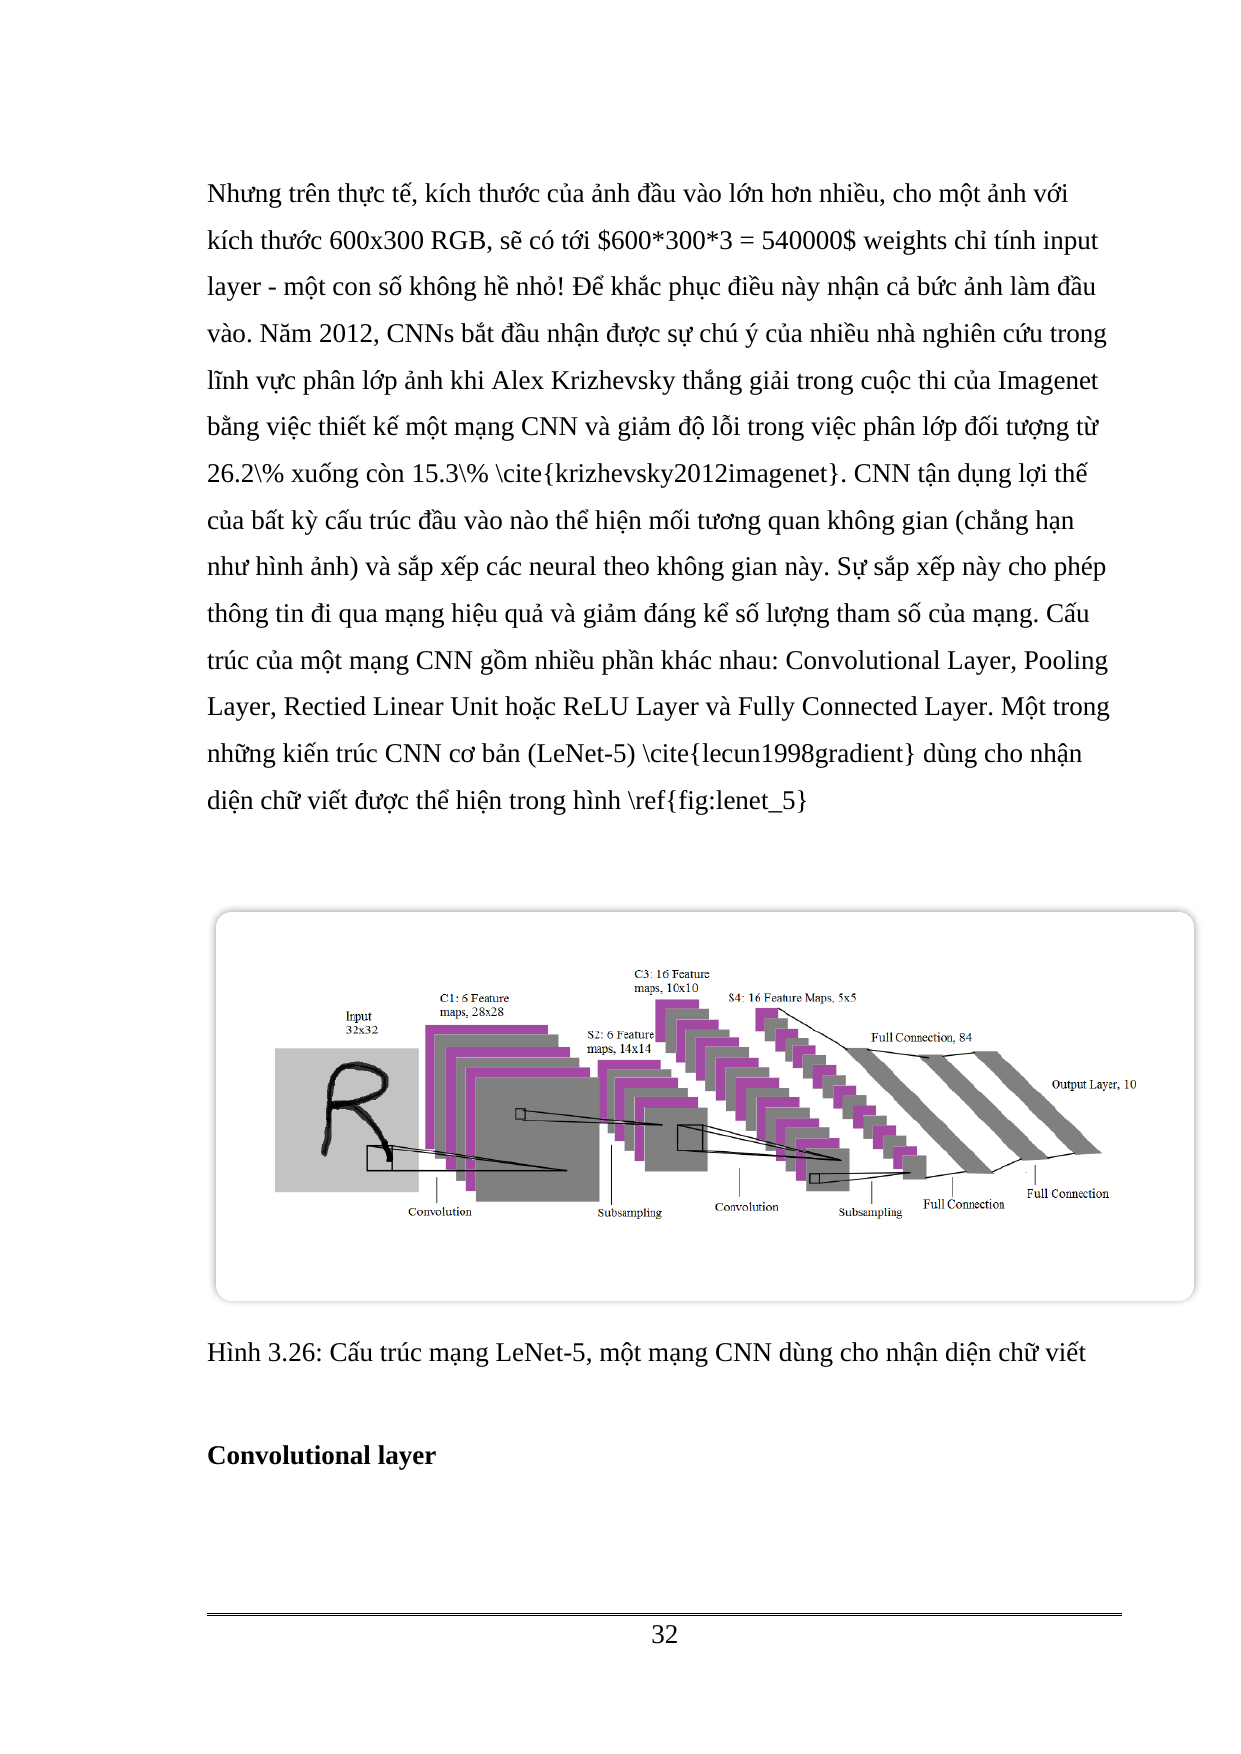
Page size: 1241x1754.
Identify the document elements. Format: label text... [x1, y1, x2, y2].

text Convolutional layer [207, 1439, 1122, 1471]
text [207, 177, 1122, 815]
picture [247, 943, 1163, 1269]
